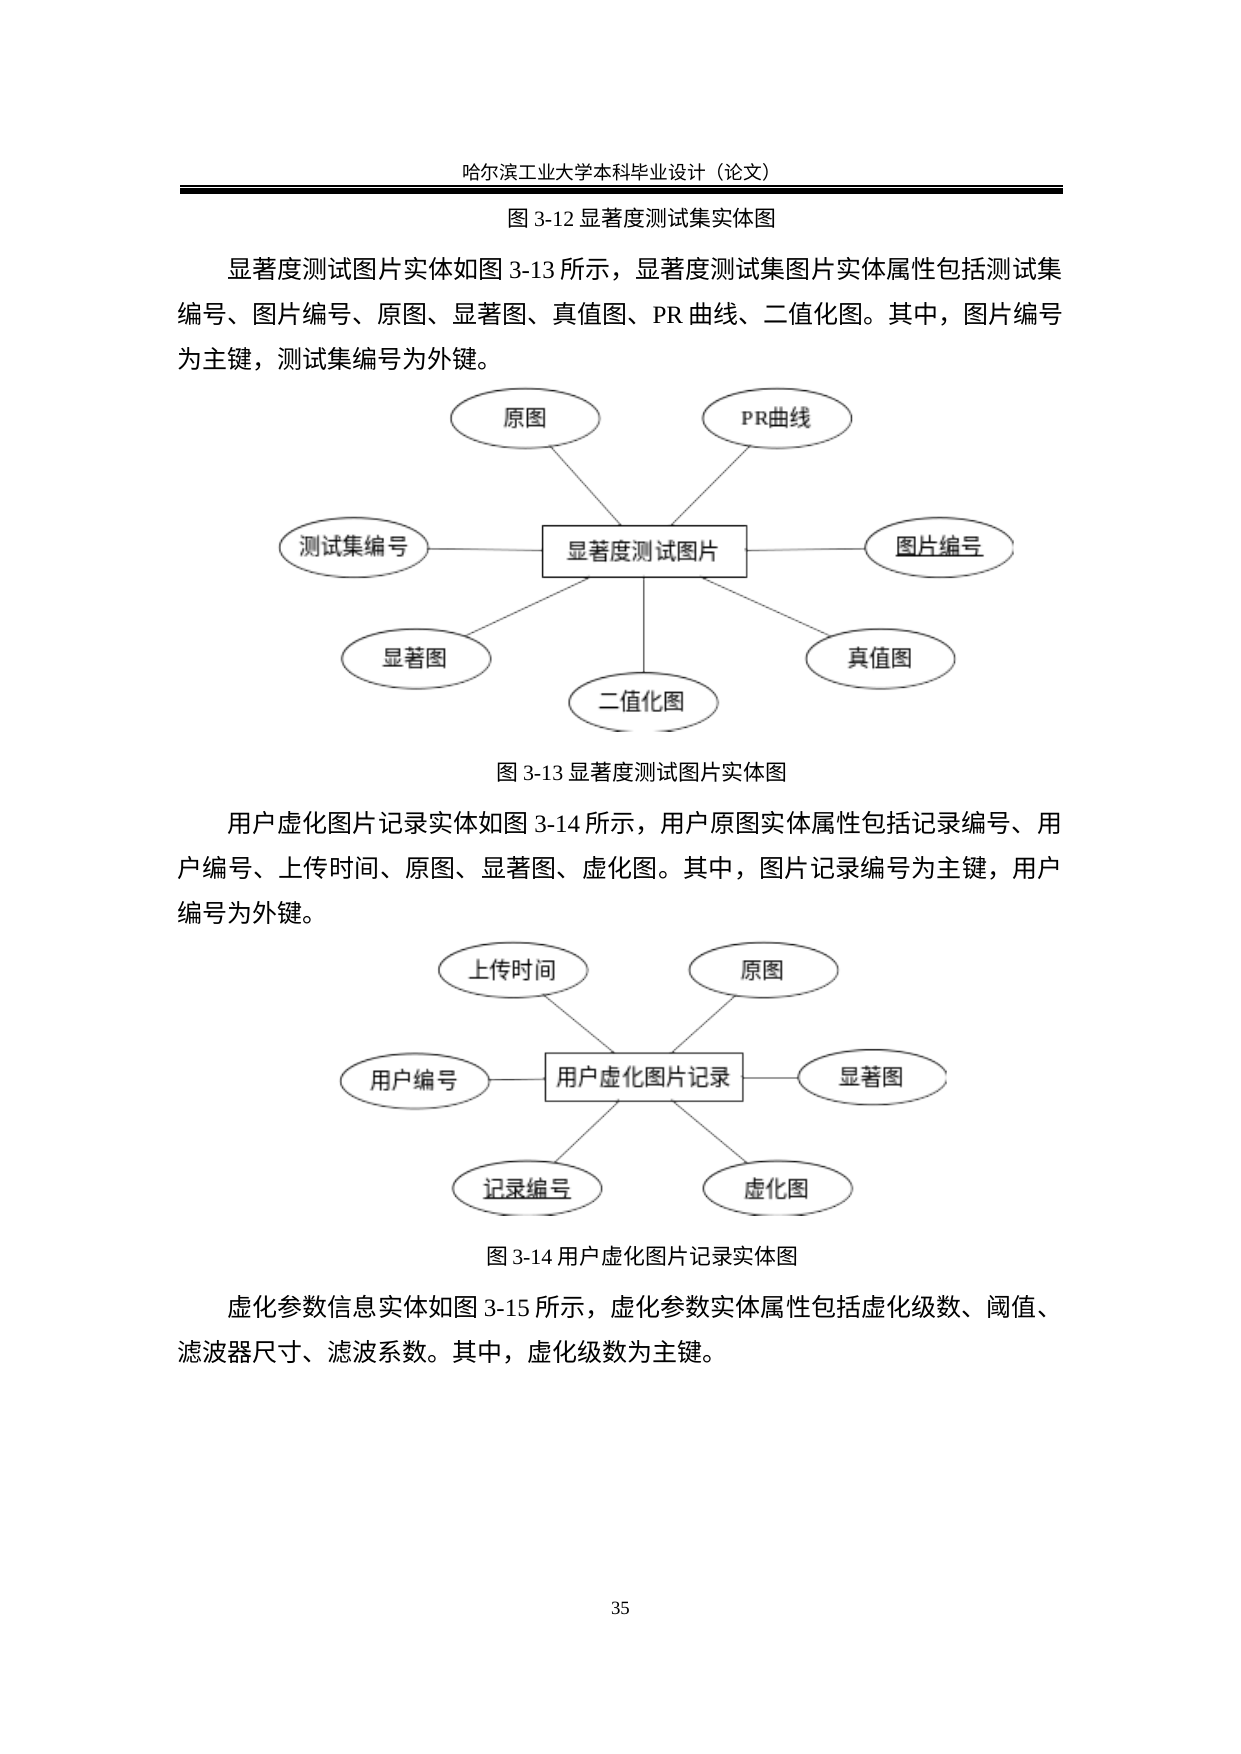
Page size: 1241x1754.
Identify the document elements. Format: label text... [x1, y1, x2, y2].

text 图3-12 显著度测试集实体图 [177, 201, 1063, 232]
text 显著度测试图片实体如图3-13所示，显著度测试集图片实体属性包括测试集编号、图片编号、原图、显著图、真值图、PR曲线、二值化图。其中，图片编号为主键，测试集编号为外键。 [177, 249, 1063, 376]
text 虚化参数信息实体如图3-15所示，虚化参数实体属性包括虚化级数、阈值、滤波器尺寸、滤波系数。其中，虚化级数为主键。 [177, 1287, 1063, 1369]
text 图3-13 显著度测试图片实体图 [177, 755, 1063, 787]
text 用户虚化图片记录实体如图3-14所示，用户原图实体属性包括记录编号、用户编号、上传时间、原图、显著图、虚化图。其中，图片记录编号为主键，用户编号为外键。 [177, 803, 1063, 930]
text 图3-14 用户虚化图片记录实体图 [177, 1239, 1063, 1271]
